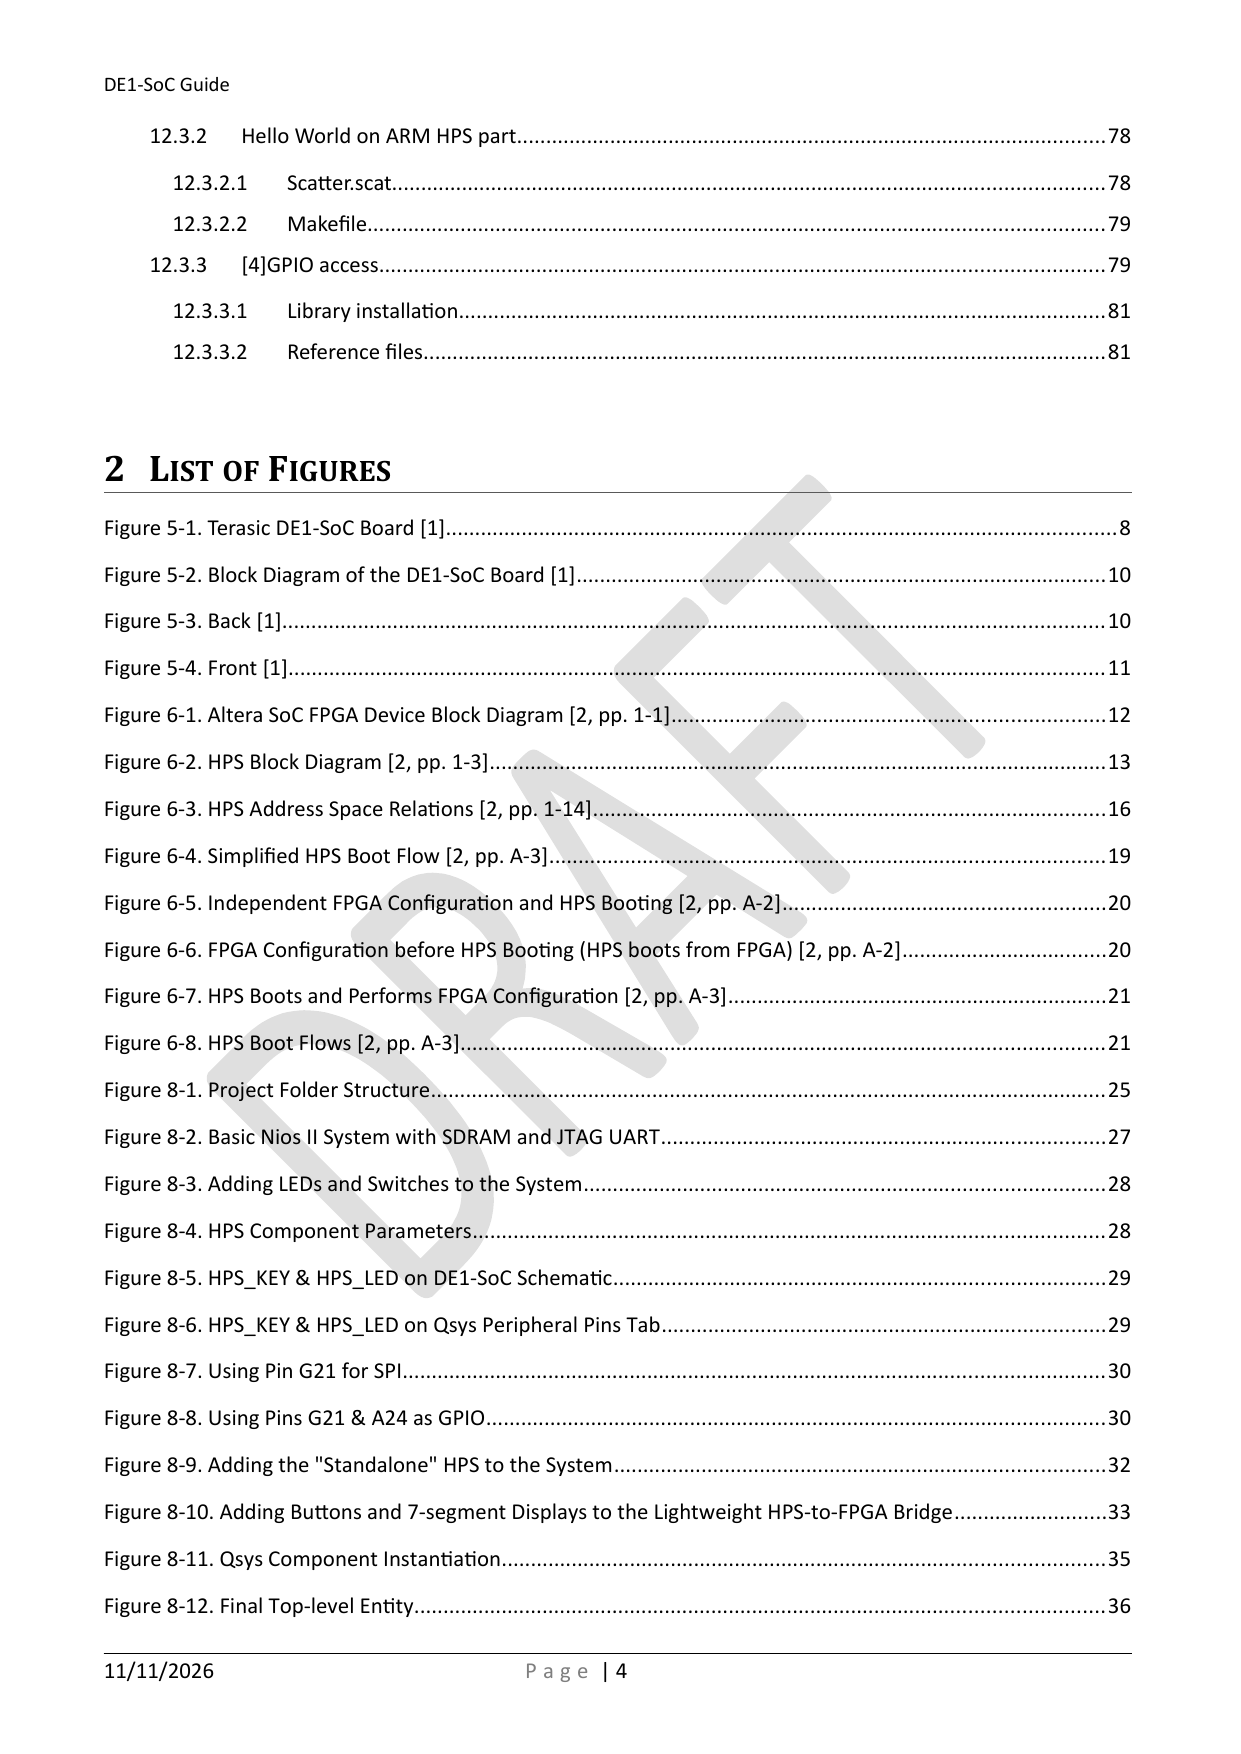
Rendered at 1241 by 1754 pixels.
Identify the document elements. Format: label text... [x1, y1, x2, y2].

text Figure 8-12. Final Top-level Entity 36 [103, 1591, 1132, 1619]
text Figure 6-6. FPGA Configuration before HPS Booting (HPS boots from FPGA) [2, pp. A-2] 20 [103, 935, 1132, 963]
text Figure 8-5. HPS_KEY & HPS_LED on DE1-SoC Schematic 29 [103, 1263, 1132, 1291]
text Figure 5-1. Terasic DE1-SoC Board [1] 8 [103, 513, 1132, 541]
text Figure 5-4. Front [1] 11 [103, 653, 1132, 681]
text Figure 6-7. HPS Boots and Performs FPGA Configuration [2, pp. A-3] 21 [103, 982, 1132, 1009]
text Figure 8-8. Using Pins G21 & A24 as GPIO 30 [103, 1403, 1132, 1431]
text Figure 8-1. Project Folder Structure 25 [103, 1075, 1132, 1103]
text Figure 8-7. Using Pin G21 for SPI 30 [103, 1357, 1132, 1384]
text Figure 6-4. Simplified HPS Boot Flow [2, pp. A-3] 19 [103, 841, 1132, 869]
text Figure 5-3. Back [1] 10 [103, 607, 1132, 634]
text Figure 8-11. Qsys Component Instantiation 35 [103, 1544, 1132, 1572]
text Figure 6-1. Altera SoC FPGA Device Block Diagram [2, pp. 1-1] 12 [103, 700, 1132, 728]
text Figure 8-9. Adding the "Standalone" HPS to the System 32 [103, 1450, 1132, 1478]
text Figure 8-6. HPS_KEY & HPS_LED on Qsys Peripheral Pins Tab 29 [103, 1310, 1132, 1338]
text Figure 8-2. Basic Nios II System with SDRAM and JTAG UART 27 [103, 1122, 1132, 1150]
text Figure 6-5. Independent FPGA Configuration and HPS Booting [2, pp. A-2] 20 [103, 888, 1132, 916]
text Figure 8-10. Adding Buttons and 7-segment Displays to the Lightweight HPS-to-FPGA Bridge 33 [103, 1497, 1132, 1525]
text Figure 6-8. HPS Boot Flows [2, pp. A-3] 21 [103, 1028, 1132, 1056]
text Figure 5-2. Block Diagram of the DE1-SoC Board [1] 10 [103, 560, 1132, 588]
text Figure 8-3. Adding LEDs and Switches to the System 28 [103, 1169, 1132, 1197]
subtitle List of Figures [103, 446, 1132, 493]
text Figure 8-4. HPS Component Parameters 28 [103, 1216, 1132, 1244]
text Figure 6-3. HPS Address Space Relations [2, pp. 1-14] 16 [103, 794, 1132, 822]
text Figure 6-2. HPS Block Diagram [2, pp. 1-3] 13 [103, 747, 1132, 775]
